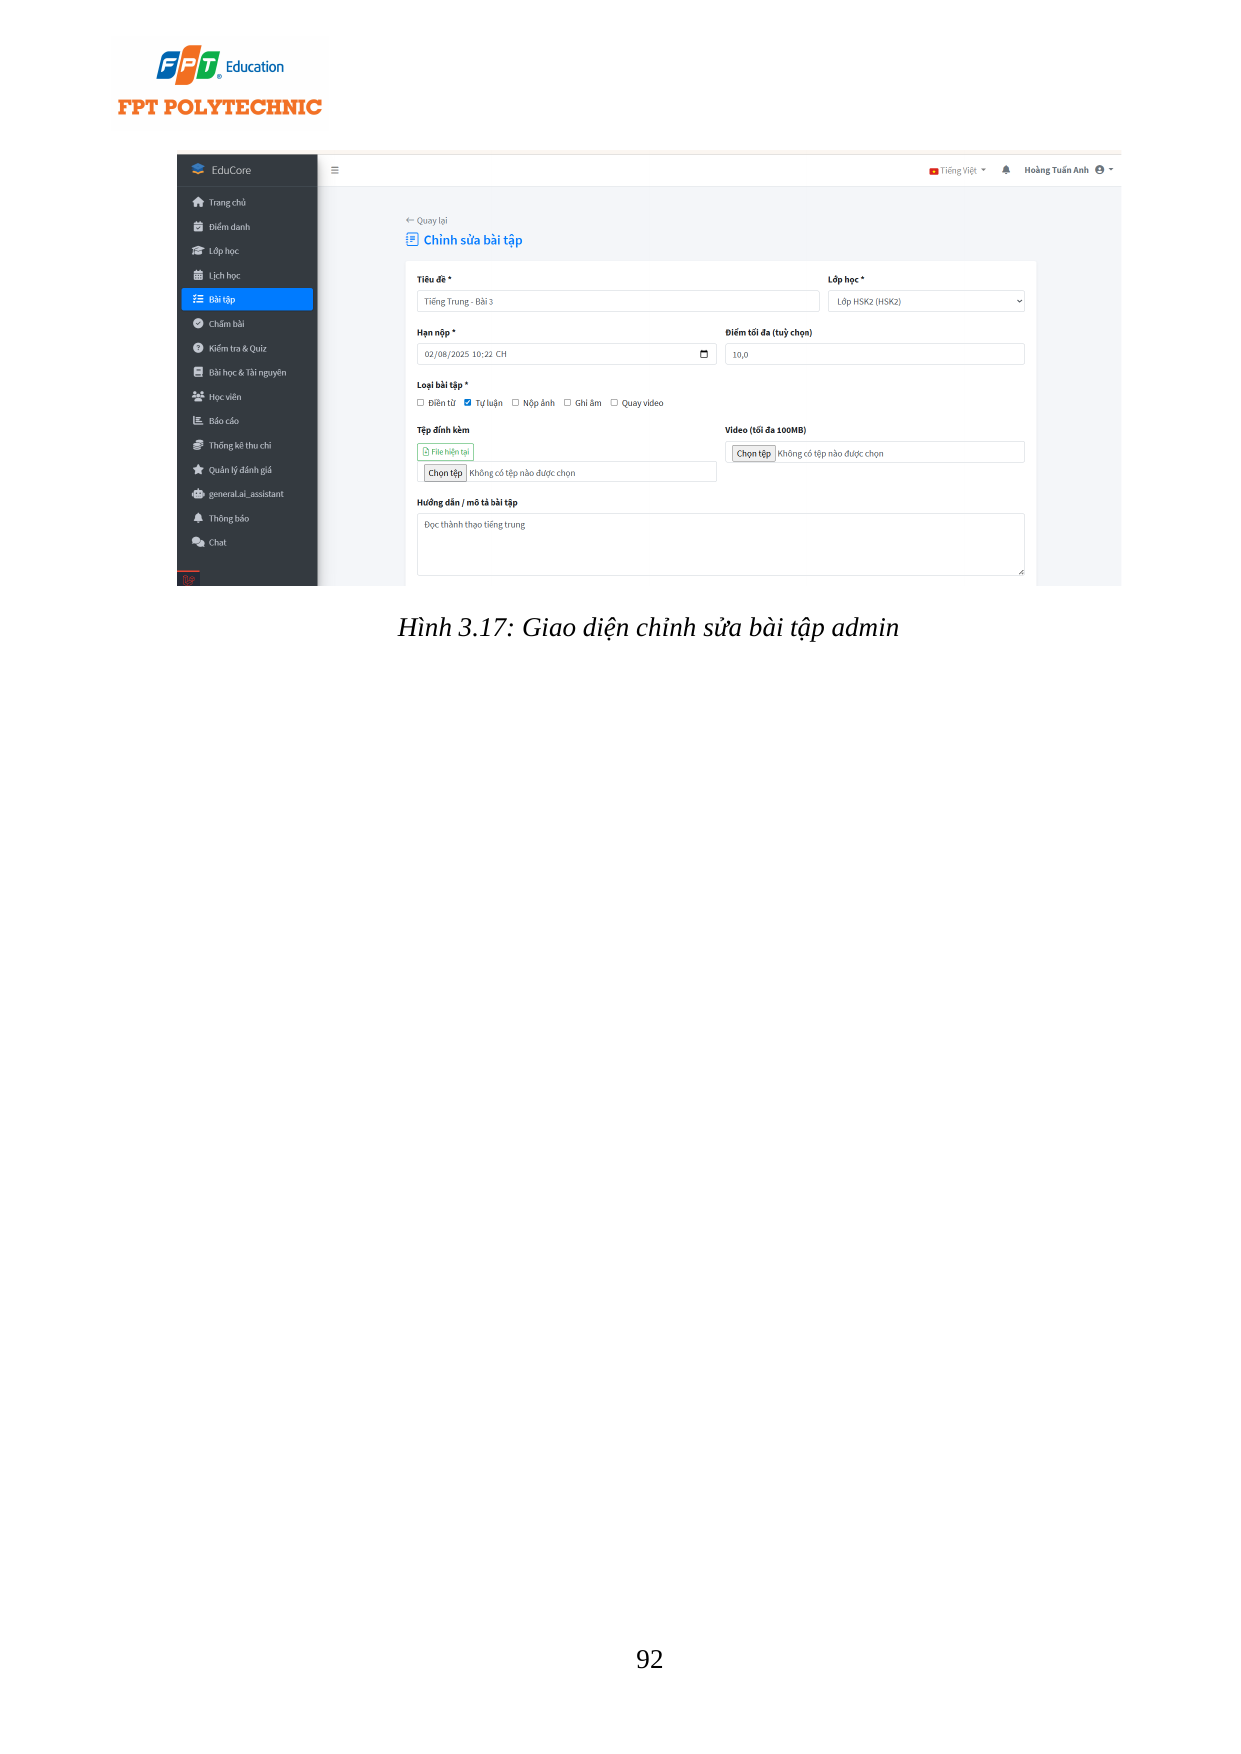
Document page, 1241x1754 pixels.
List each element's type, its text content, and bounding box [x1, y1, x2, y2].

picture [111, 36, 329, 131]
picture [177, 150, 1122, 586]
subtitle Hình 3.17: Giao diện chỉnh sửa bài tập admin [177, 611, 1122, 642]
